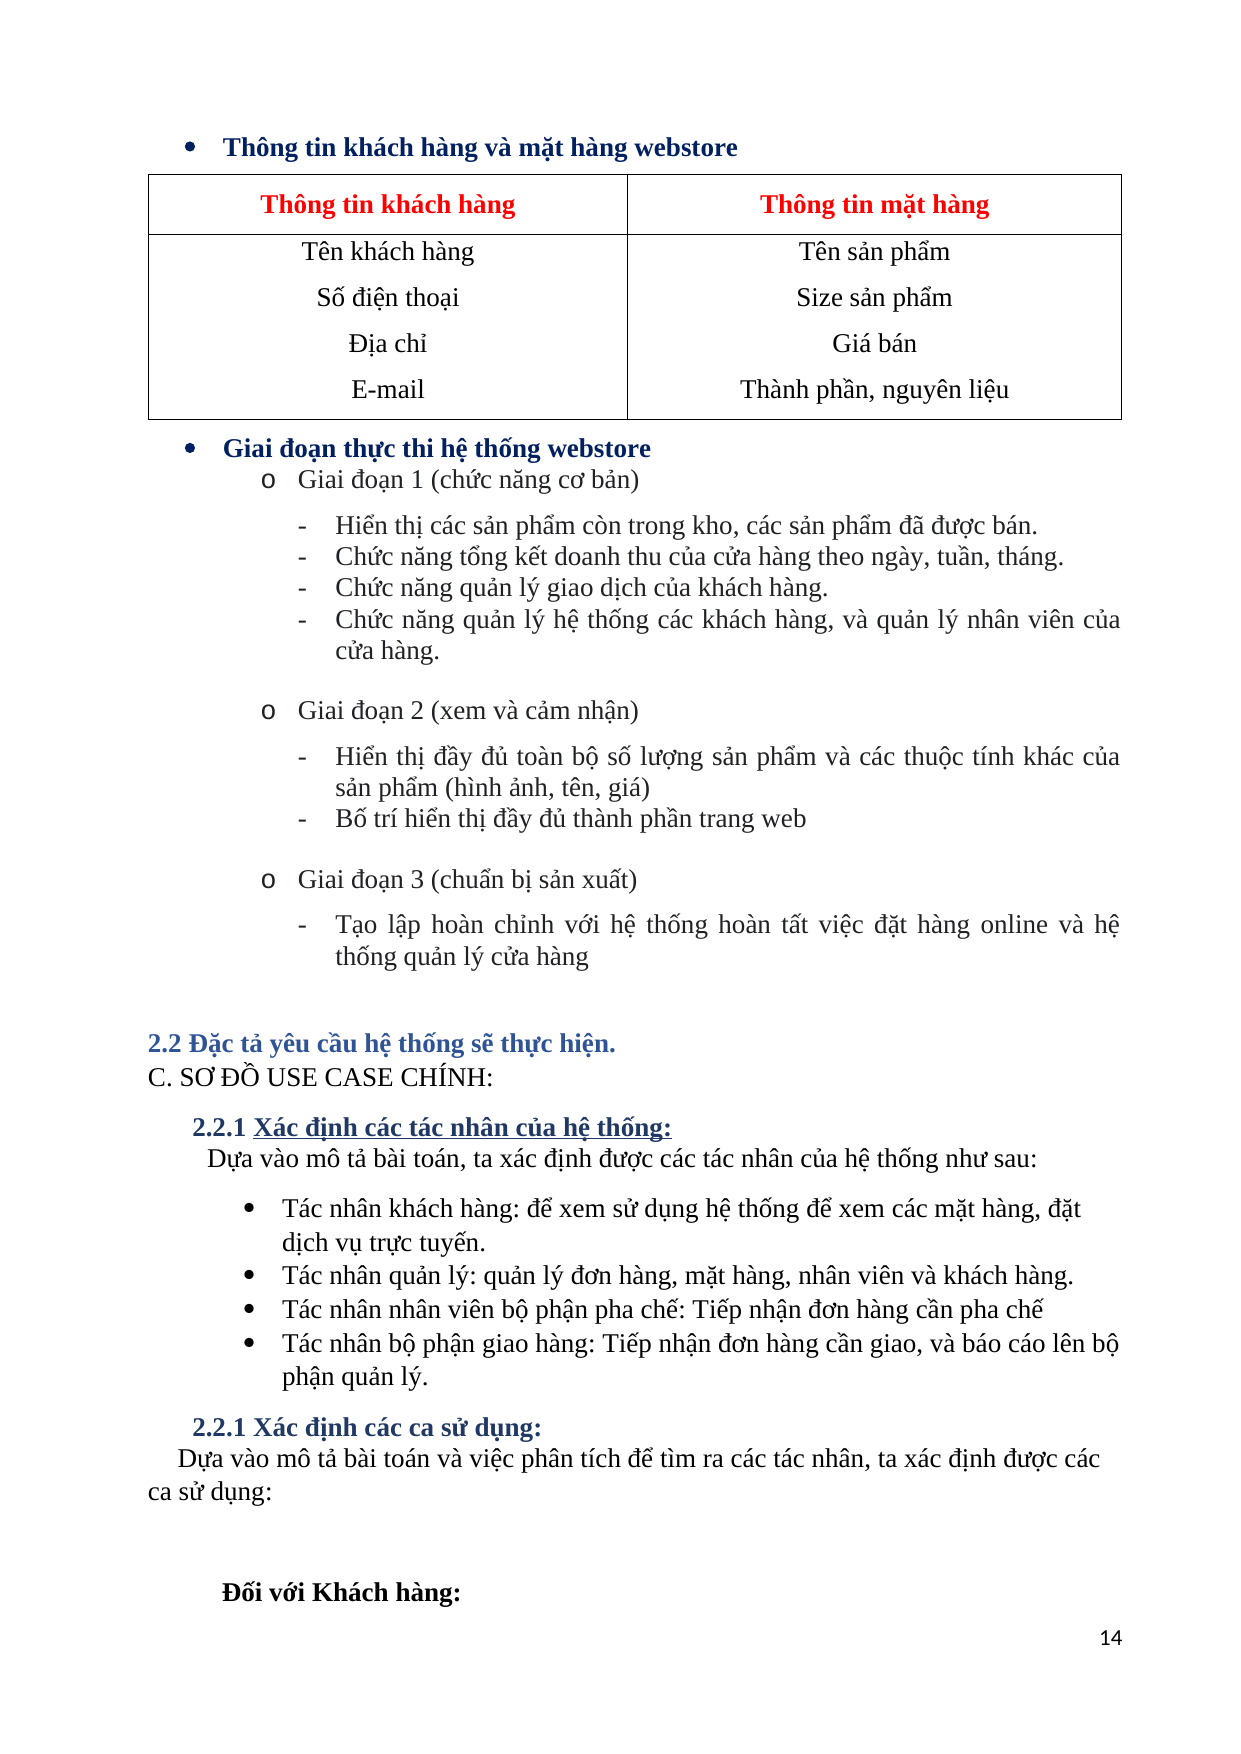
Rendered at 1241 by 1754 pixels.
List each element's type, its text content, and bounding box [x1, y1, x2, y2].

list Chức năng tổng kết doanh thu của cửa hàng theo ngày, tuần, tháng. [298, 540, 1122, 572]
list Giai đoạn 1 (chức năng cơ bản) [298, 463, 1122, 497]
text Dựa vào mô tả bài toán và việc phân tích để tìm ra các tác nhân, ta xác định được các ca sử dụng: [148, 1442, 1122, 1507]
list Thông tin khách hàng và mặt hàng webstore [185, 131, 1122, 162]
subtitle 2.2.1 Xác định các tác nhân của hệ thống: [192, 1111, 1122, 1142]
table_cell Tên khách hàng Số điện thoại Địa chỉ E-mail [149, 235, 627, 418]
list Giai đoạn 3 (chuẩn bị sản xuất) [298, 863, 1122, 896]
table_header Thông tin mặt hàng [628, 175, 1121, 234]
table_header Thông tin khách hàng [149, 175, 627, 234]
list Giai đoạn 2 (xem và cảm nhận) [298, 694, 1122, 728]
list Bố trí hiển thị đầy đủ thành phần trang web [298, 802, 1122, 833]
text Dựa vào mô tả bài toán, ta xác định được các tác nhân của hệ thống như sau: [148, 1142, 1122, 1173]
text C. SƠ ĐỒ USE CASE CHÍNH: [148, 1061, 1122, 1092]
list Hiển thị đầy đủ toàn bộ số lượng sản phẩm và các thuộc tính khác của sản phẩm (hình ảnh, tên, giá) [298, 740, 1122, 802]
list Giai đoạn thực thi hệ thống webstore [185, 432, 1122, 463]
list Hiển thị các sản phẩm còn trong kho, các sản phẩm đã được bán. [298, 509, 1122, 540]
subtitle 2.2 Đặc tả yêu cầu hệ thống sẽ thực hiện. [148, 1027, 1122, 1058]
list Tác nhân khách hàng: để xem sử dụng hệ thống để xem các mặt hàng, đặt dịch vụ trực tuyến. [244, 1192, 1122, 1257]
list Tác nhân quản lý: quản lý đơn hàng, mặt hàng, nhân viên và khách hàng. [244, 1259, 1122, 1291]
list Chức năng quản lý hệ thống các khách hàng, và quản lý nhân viên của cửa hàng. [298, 603, 1122, 665]
list Tạo lập hoàn chỉnh với hệ thống hoàn tất việc đặt hàng online và hệ thống quản lý cửa hàng [298, 909, 1122, 971]
table_cell Tên sản phẩm Size sản phẩm Giá bán Thành phần, nguyên liệu [628, 235, 1121, 418]
text Đối với Khách hàng: [222, 1576, 1122, 1607]
list Tác nhân nhân viên bộ phận pha chế: Tiếp nhận đơn hàng cần pha chế [244, 1293, 1122, 1324]
list Chức năng quản lý giao dịch của khách hàng. [298, 572, 1122, 603]
list Tác nhân bộ phận giao hàng: Tiếp nhận đơn hàng cần giao, và báo cáo lên bộ phận quản lý. [244, 1327, 1122, 1392]
subtitle 2.2.1 Xác định các ca sử dụng: [192, 1411, 1122, 1442]
